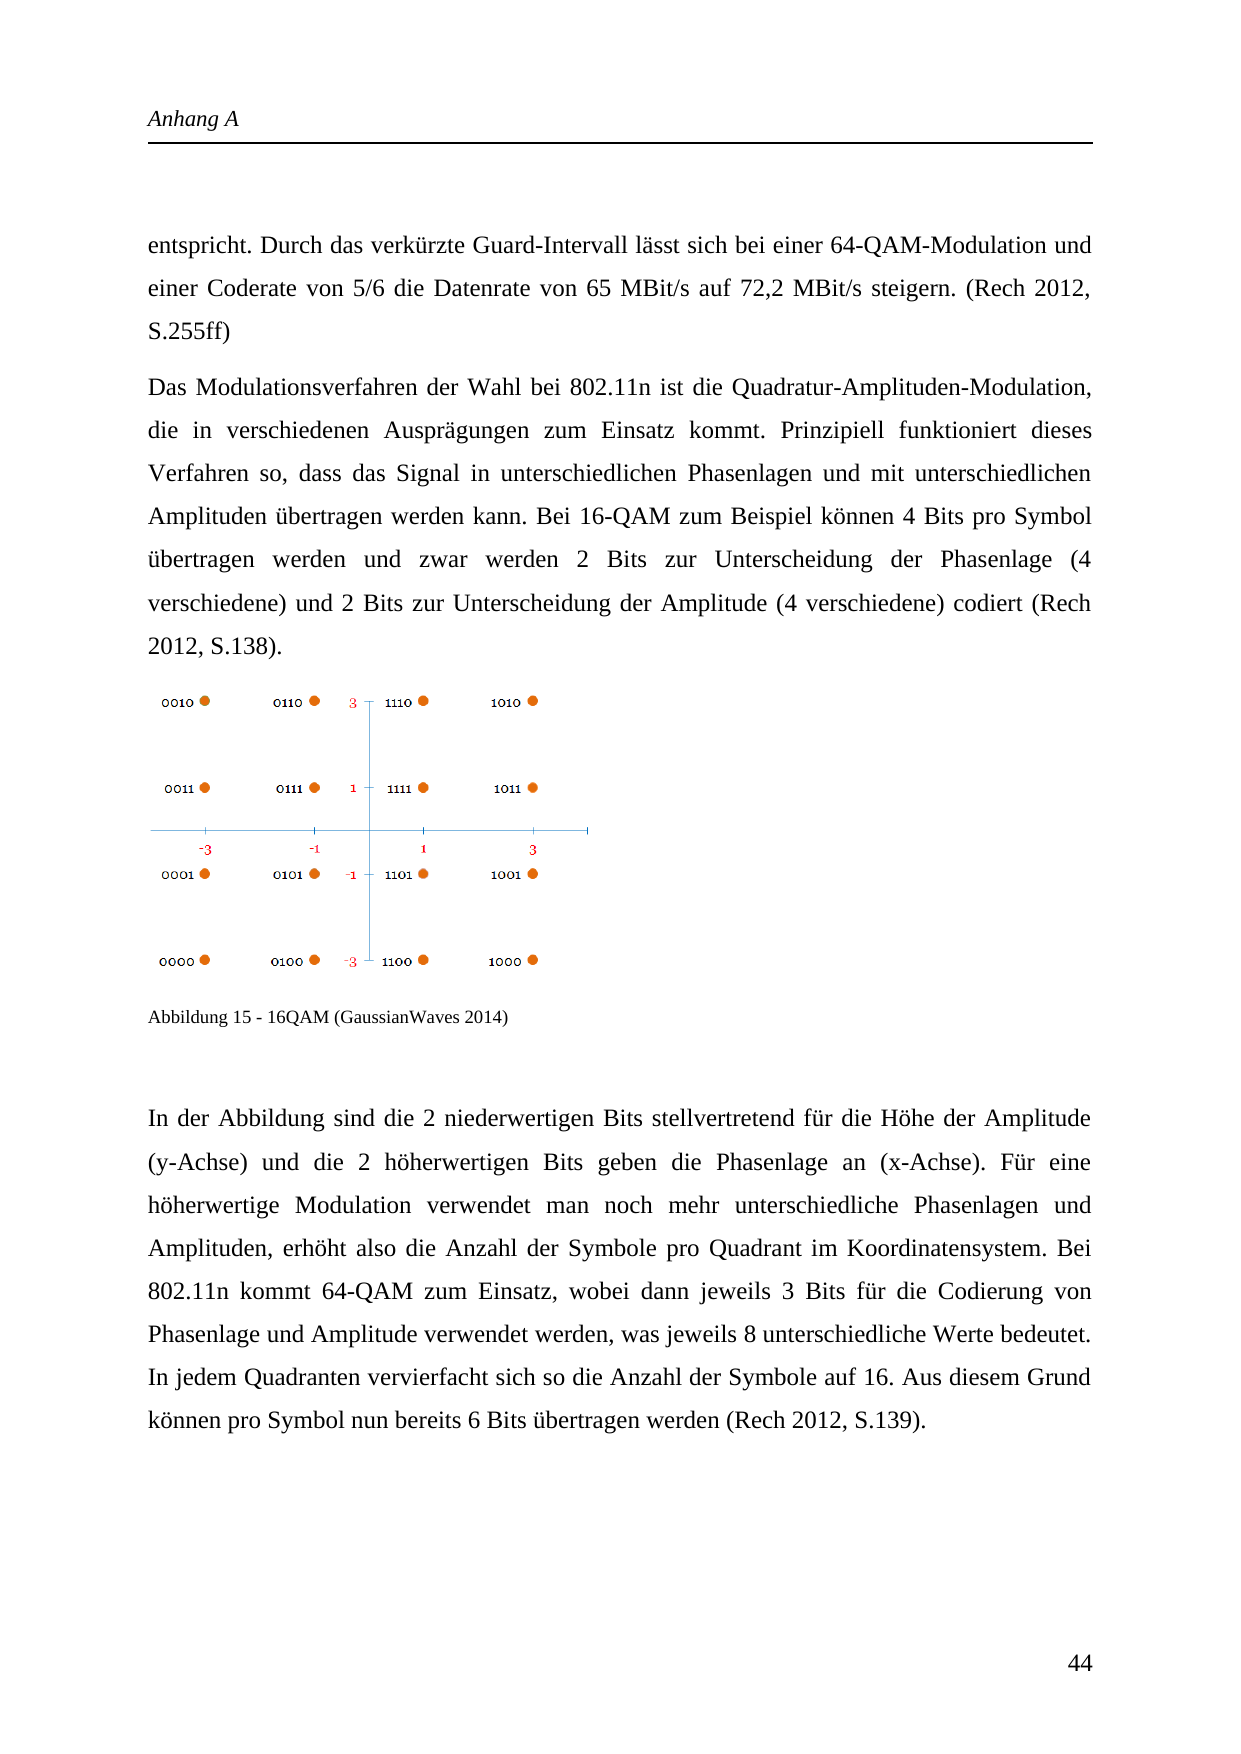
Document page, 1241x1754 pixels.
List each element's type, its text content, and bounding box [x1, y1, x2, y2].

picture [147, 686, 595, 979]
text In der Abbildung sind die 2 niederwertigen Bits stellvertretend für die Höhe der Amplitude (y-Achse) und die 2 höherwertigen Bits geben die Phasenlage an (x-Achse). Für eine höherwertige Modulation verwendet man noch mehr unterschiedliche Phasenlagen und Amplituden, erhöht also die Anzahl der Symbole pro Quadrant im Koordinatensystem. Bei 802.11n kommt 64-QAM zum Einsatz, wobei dann jeweils 3 Bits für die Codierung von Phasenlage und Amplitude verwendet werden, was jeweils 8 unterschiedliche Werte bedeutet. In jedem Quadranten vervierfacht sich so die Anzahl der Symbole auf 16. Aus diesem Grund können pro Symbol nun bereits 6 Bits übertragen werden (Rech 2012, S.139). [148, 1103, 1093, 1434]
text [148, 230, 1093, 345]
text Das Modulationsverfahren der Wahl bei 802.11n ist die Quadratur-Amplituden-Modulation, die in verschiedenen Ausprägungen zum Einsatz kommt. Prinzipiell funktioniert dieses Verfahren so, dass das Signal in unterschiedlichen Phasenlagen und mit unterschiedlichen Amplituden übertragen werden kann. Bei 16-QAM zum Beispiel können 4 Bits pro Symbol übertragen werden und zwar werden 2 Bits zur Unterscheidung der Phasenlage (4 verschiedene) und 2 Bits zur Unterscheidung der Amplitude (4 verschiedene) codiert (Rech 2012, S.138). [148, 372, 1093, 659]
